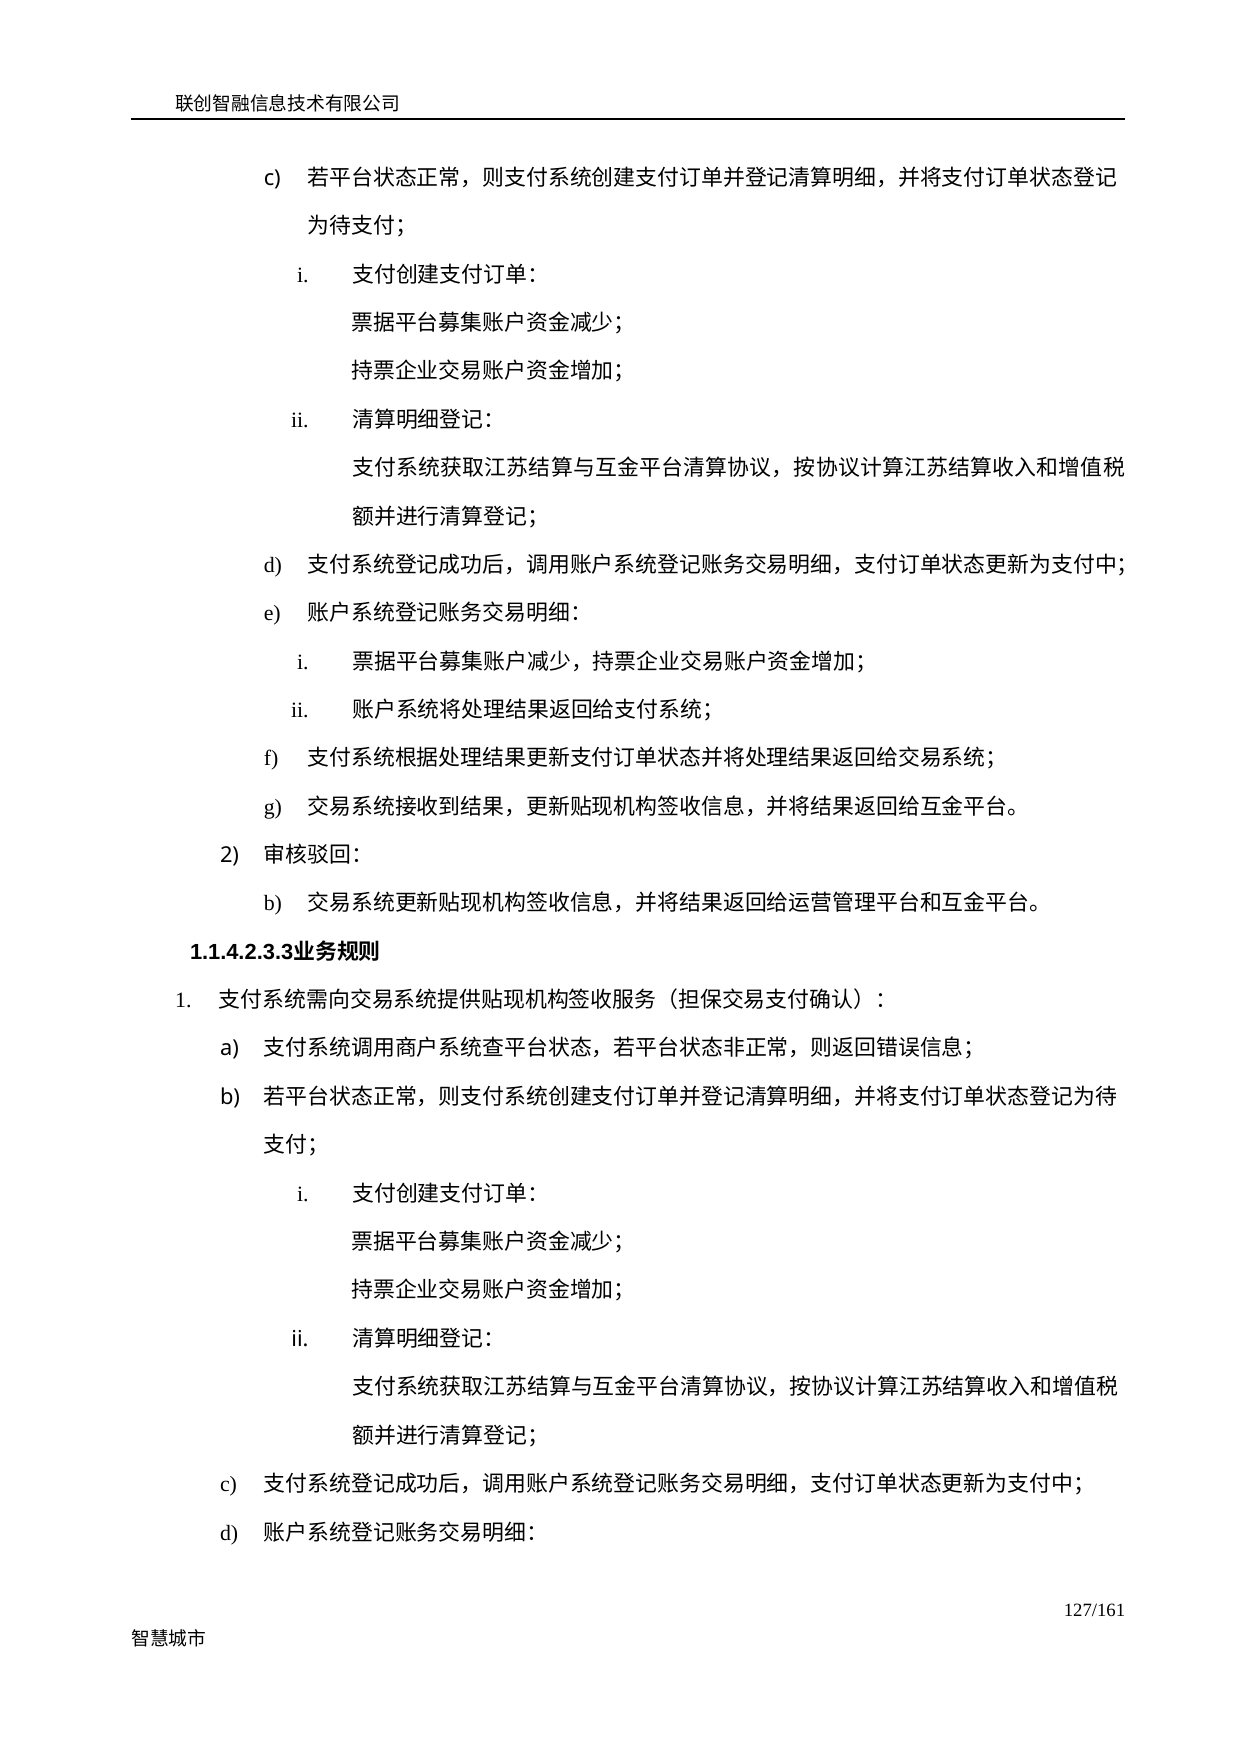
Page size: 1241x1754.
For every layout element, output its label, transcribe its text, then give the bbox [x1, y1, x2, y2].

list 支付系统获取江苏结算与互金平台清算协议，按协议计算江苏结算收入和增值税额并进行清算登记； [352, 449, 1125, 531]
list 账户系统登记账务交易明细： [220, 1514, 1125, 1547]
list 支付创建支付订单： [308, 1175, 1125, 1208]
list 票据平台募集账户减少，持票企业交易账户资金增加； [308, 643, 1125, 676]
list 持票企业交易账户资金增加； [307, 1272, 1125, 1304]
list 支付创建支付订单： [308, 256, 1125, 289]
subtitle 业务规则 [146, 933, 1103, 966]
list 清算明细登记： [308, 1320, 1125, 1353]
list 账户系统登记账务交易明细： [263, 595, 1125, 627]
list 支付系统需向交易系统提供贴现机构签收服务（担保交易支付确认）： [175, 982, 1125, 1014]
list 票据平台募集账户资金减少； [307, 304, 1125, 337]
list 若平台状态正常，则支付系统创建支付订单并登记清算明细，并将支付订单状态登记为待支付； [220, 1078, 1125, 1159]
list 交易系统接收到结果，更新贴现机构签收信息，并将结果返回给互金平台。 [263, 788, 1125, 821]
list 持票企业交易账户资金增加； [307, 353, 1125, 385]
list 支付系统登记成功后，调用账户系统登记账务交易明细，支付订单状态更新为支付中； [220, 1466, 1125, 1498]
list 票据平台募集账户资金减少； [307, 1224, 1125, 1256]
list 审核驳回： [220, 837, 1125, 869]
list 支付系统登记成功后，调用账户系统登记账务交易明细，支付订单状态更新为支付中； [263, 547, 1125, 579]
list 清算明细登记： [308, 401, 1125, 434]
list 账户系统将处理结果返回给支付系统； [308, 692, 1125, 724]
list 支付系统调用商户系统查平台状态，若平台状态非正常，则返回错误信息； [220, 1030, 1125, 1062]
list 若平台状态正常，则支付系统创建支付订单并登记清算明细，并将支付订单状态登记为待支付； [263, 159, 1125, 240]
list 交易系统更新贴现机构签收信息，并将结果返回给运营管理平台和互金平台。 [263, 885, 1125, 917]
list 支付系统根据处理结果更新支付订单状态并将处理结果返回给交易系统； [263, 740, 1125, 772]
list 支付系统获取江苏结算与互金平台清算协议，按协议计算江苏结算收入和增值税额并进行清算登记； [352, 1369, 1125, 1450]
